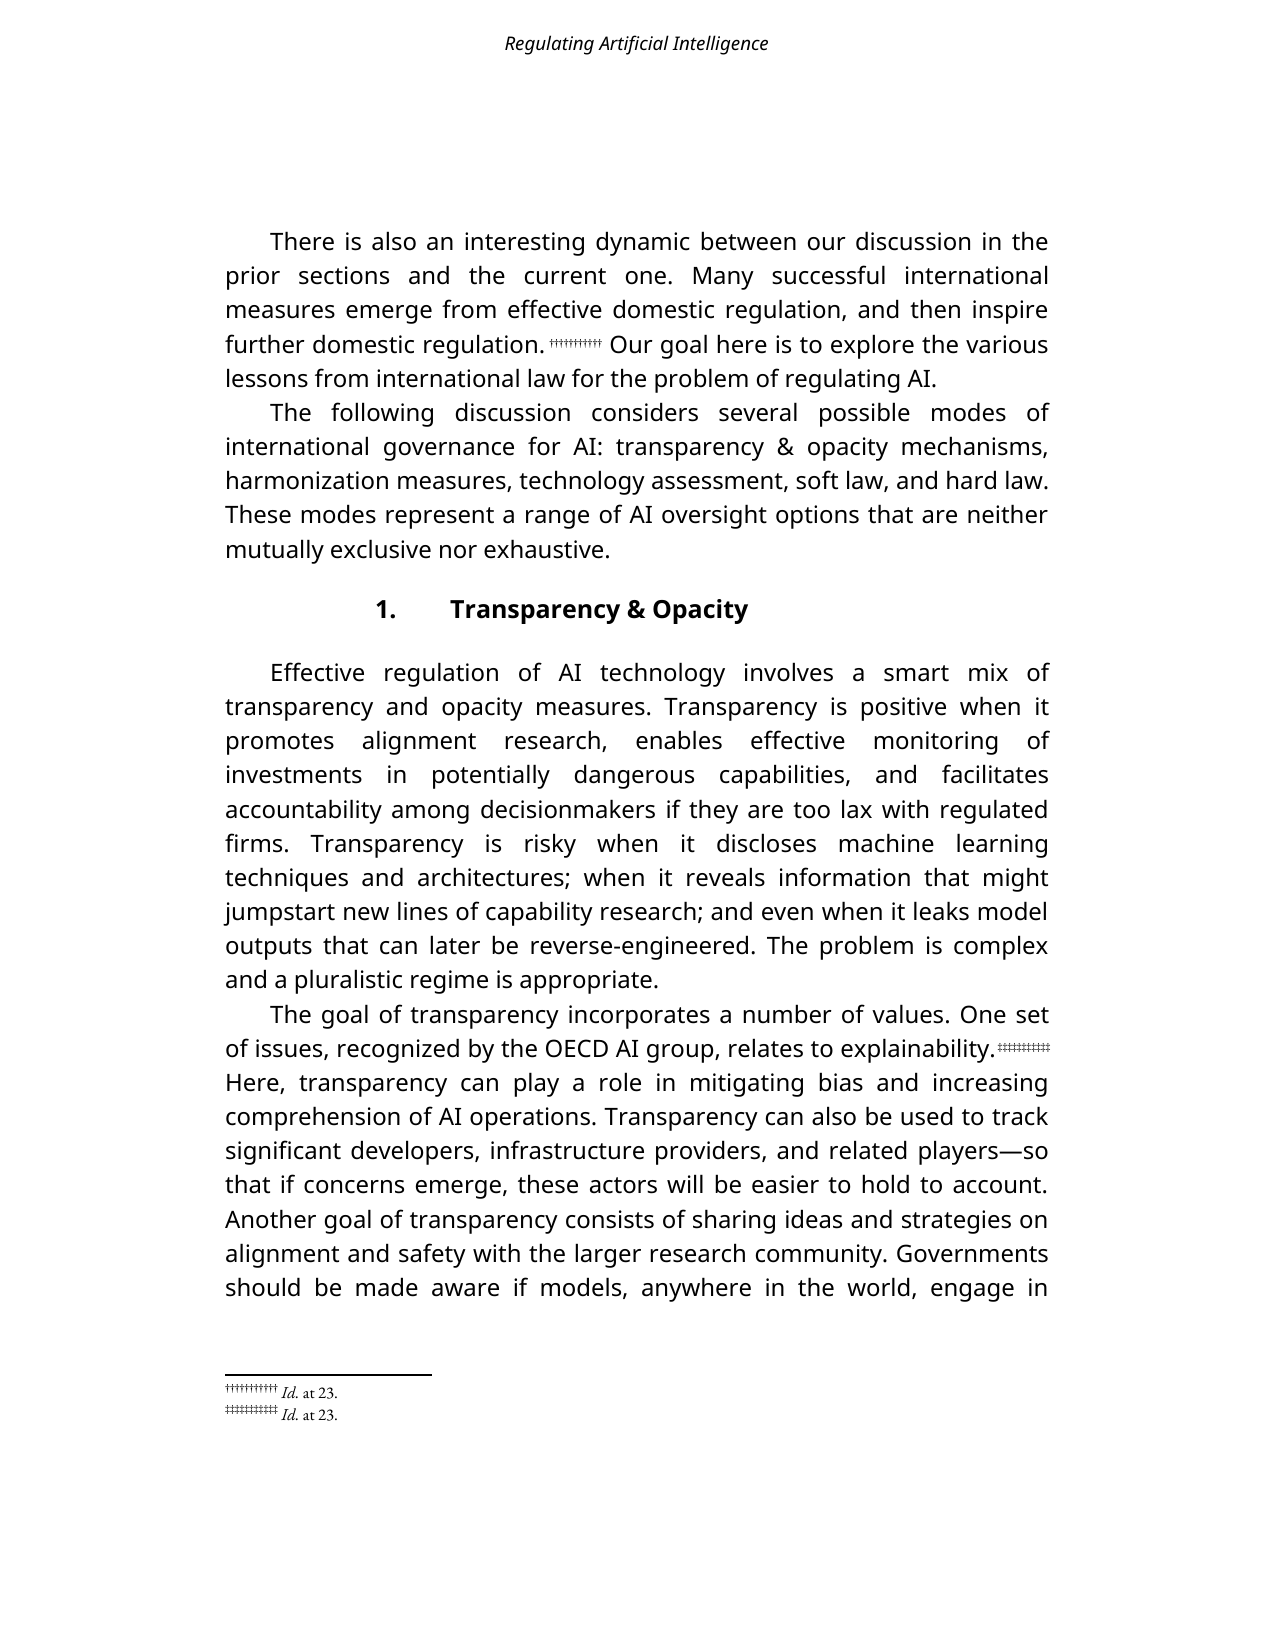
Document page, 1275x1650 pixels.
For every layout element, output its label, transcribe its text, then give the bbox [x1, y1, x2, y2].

subtitle Transparency & Opacity [375, 592, 1050, 626]
text The following discussion considers several possible modes of international governance for AI: transparency & opacity mechanisms, harmonization measures, technology assessment, soft law, and hard law. These modes represent a range of AI oversight options that are neither mutually exclusive nor exhaustive. [225, 396, 1050, 565]
text Effective regulation of AI technology involves a smart mix of transparency and opacity measures. Transparency is positive when it promotes alignment research, enables effective monitoring of investments in potentially dangerous capabilities, and facilitates accountability among decisionmakers if they are too lax with regulated firms. Transparency is risky when it discloses machine learning techniques and architectures; when it reveals information that might jumpstart new lines of capability research; and even when it leaks model outputs that can later be reverse-engineered. The problem is complex and a pluralistic regime is appropriate. [225, 656, 1050, 996]
text There is also an interesting dynamic between our discussion in the prior sections and the current one. Many successful international measures emerge from effective domestic regulation, and then inspire further domestic regulation. Our goal here is to explore the various lessons from international law for the problem of regulating AI. [225, 225, 1050, 394]
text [225, 997, 1050, 1303]
